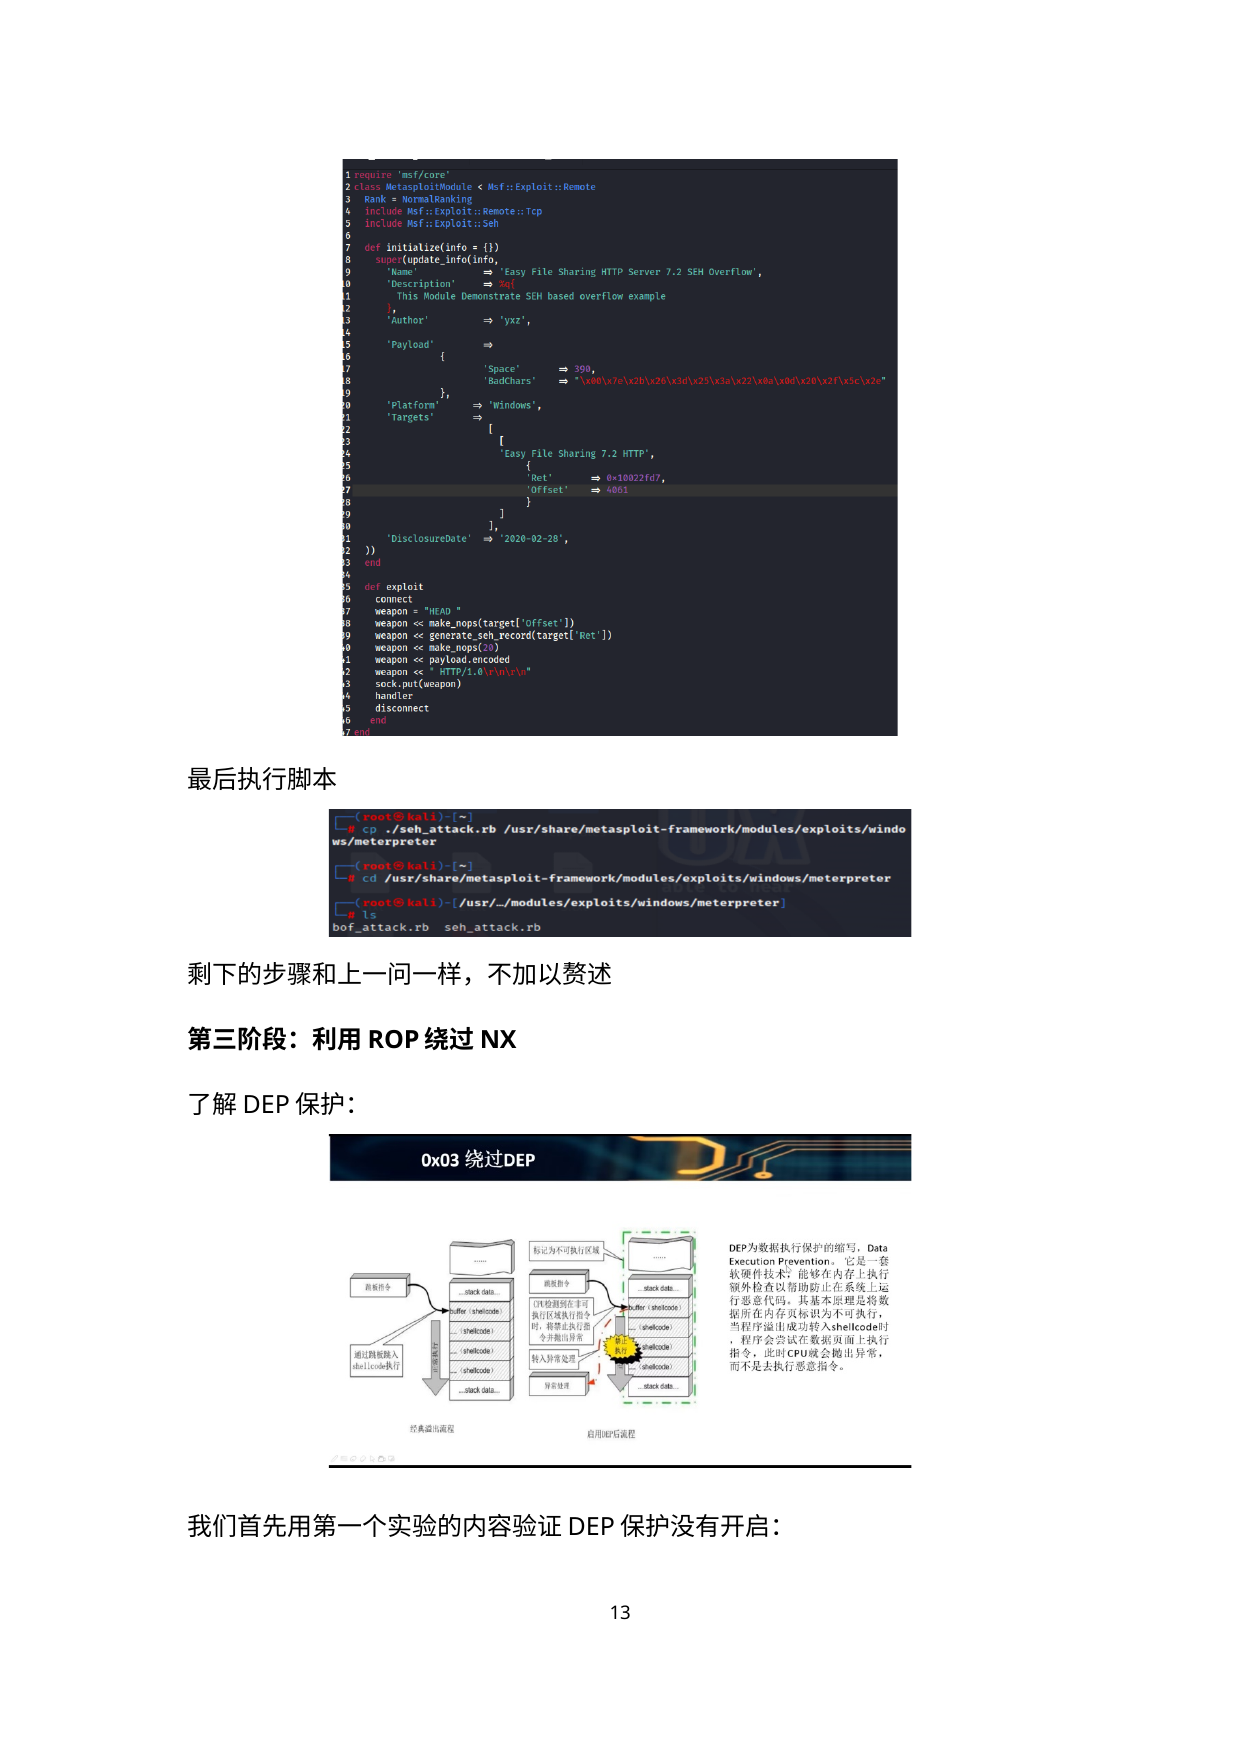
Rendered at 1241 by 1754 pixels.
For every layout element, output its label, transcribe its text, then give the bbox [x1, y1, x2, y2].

text 第三阶段：利用ROP绕过NX [187, 1005, 1053, 1070]
text 最后执行脚本 [187, 745, 1053, 810]
picture [342, 159, 898, 736]
picture [328, 809, 912, 937]
text 剩下的步骤和上一问一样，不加以赘述 [187, 940, 1053, 1005]
text 了解DEP保护： [187, 1070, 1053, 1135]
text 我们首先用第一个实验的内容验证DEP保护没有开启： [187, 1492, 1053, 1557]
picture [328, 1134, 912, 1468]
